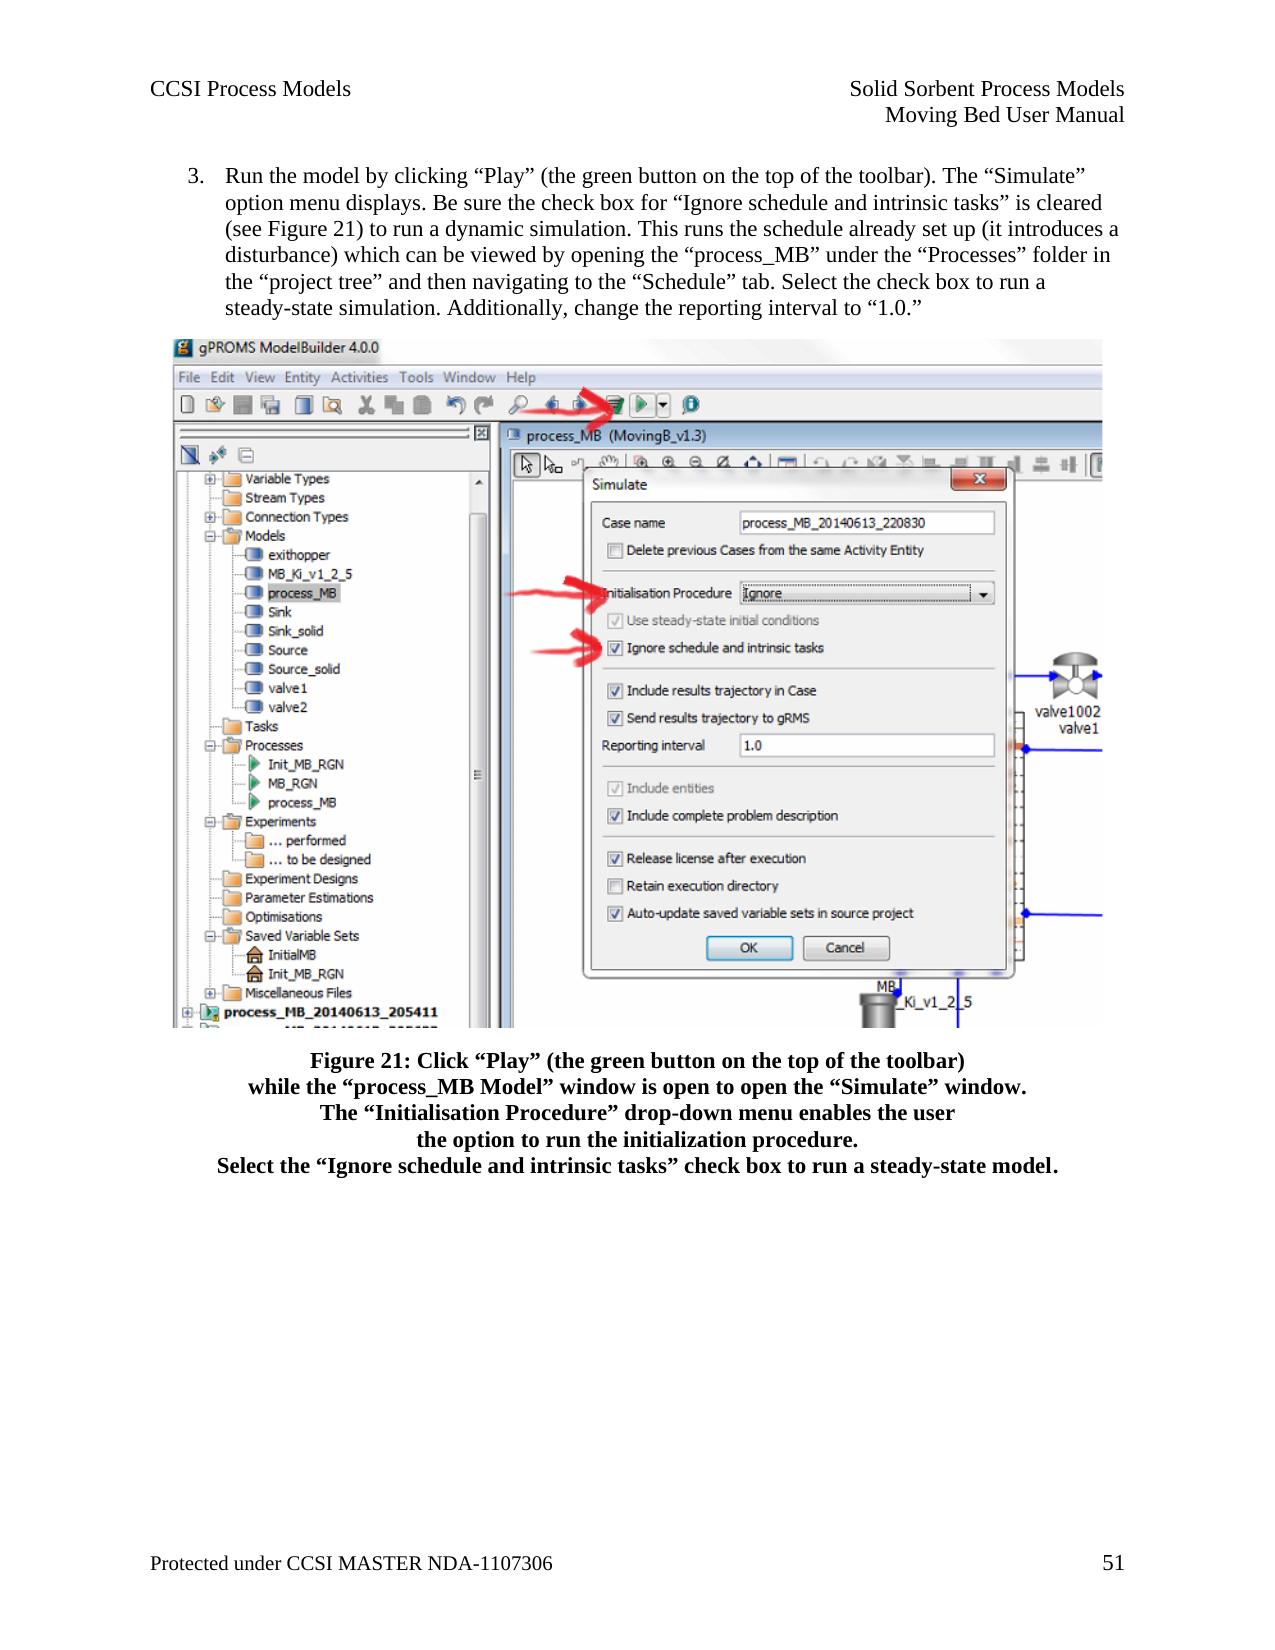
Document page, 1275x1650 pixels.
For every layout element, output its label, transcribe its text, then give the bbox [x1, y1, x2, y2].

picture [172, 339, 1103, 1028]
list Run the model by clicking “Play” (the green button on the top of the toolbar). The “Simulate” option menu displays. Be sure the check box for “Ignore schedule and intrinsic tasks” is cleared (see Figure 21) to run a dynamic simulation. This runs the schedule already set up (it introduces a disturbance) which can be viewed by opening the “process_MB” under the “Processes” folder in the “project tree” and then navigating to the “Schedule” tab. Select the check box to run a steady-state simulation. Additionally, change the reporting interval to “1.0.” [187, 162, 1125, 321]
